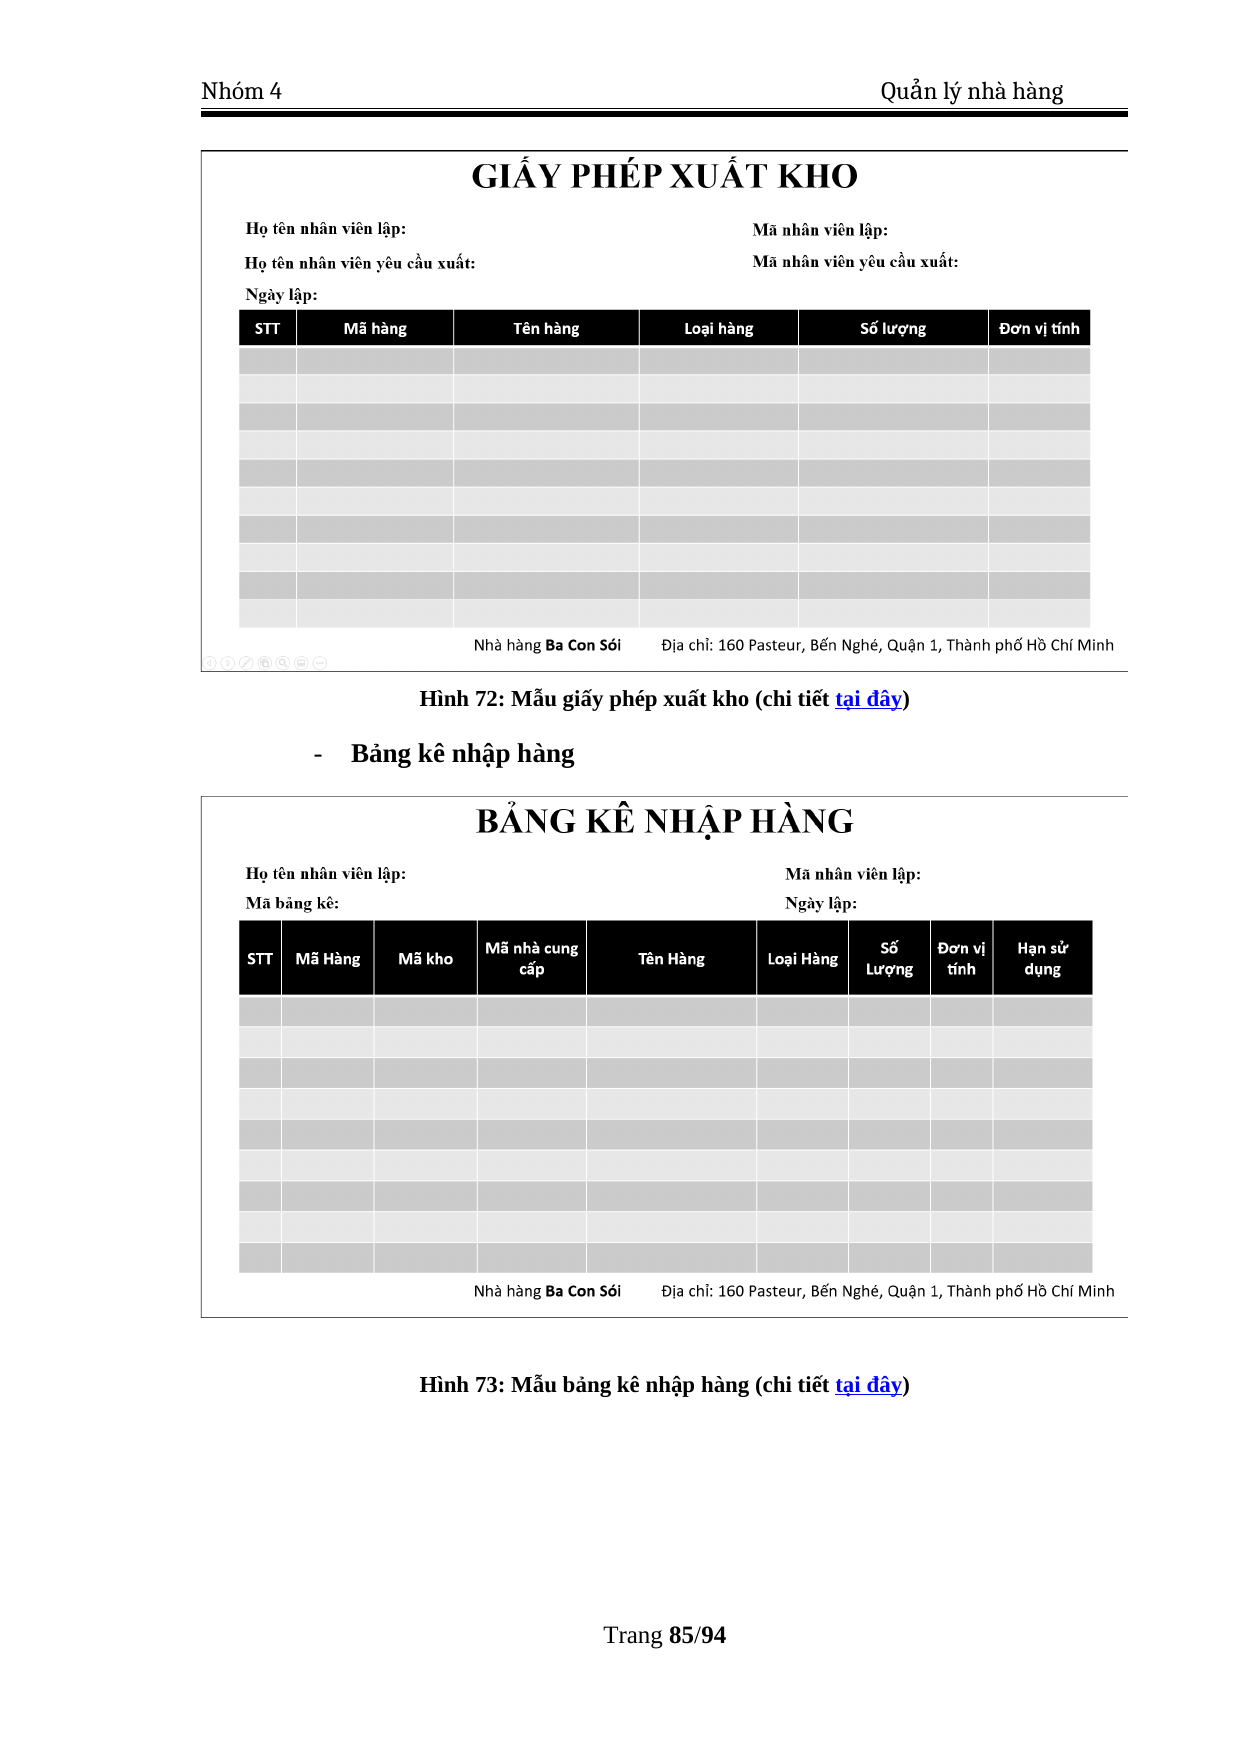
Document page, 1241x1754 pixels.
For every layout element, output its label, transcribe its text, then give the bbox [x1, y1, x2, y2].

picture [200, 796, 1128, 1318]
picture [200, 150, 1128, 672]
list Bảng kê nhập hàng [313, 737, 1128, 768]
